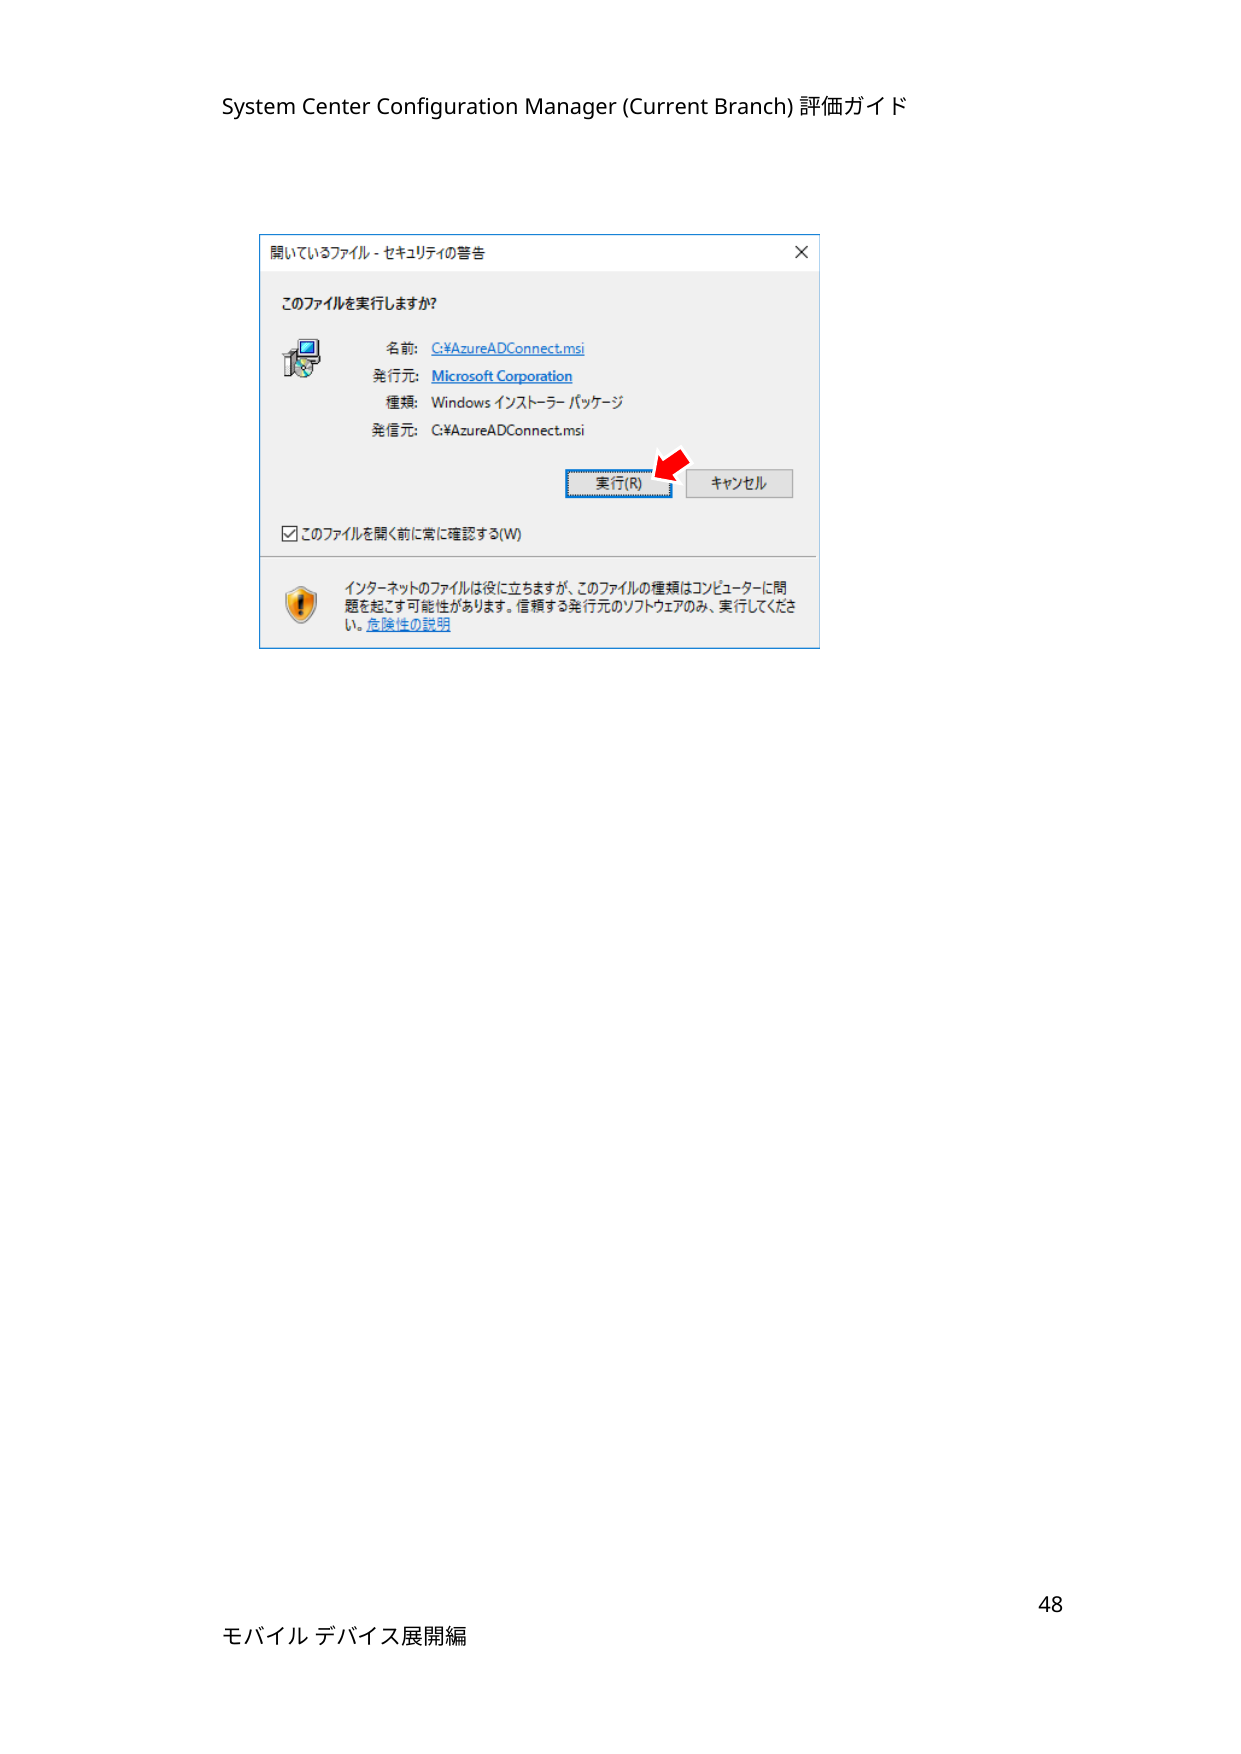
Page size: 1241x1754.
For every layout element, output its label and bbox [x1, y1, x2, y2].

picture [259, 234, 820, 649]
